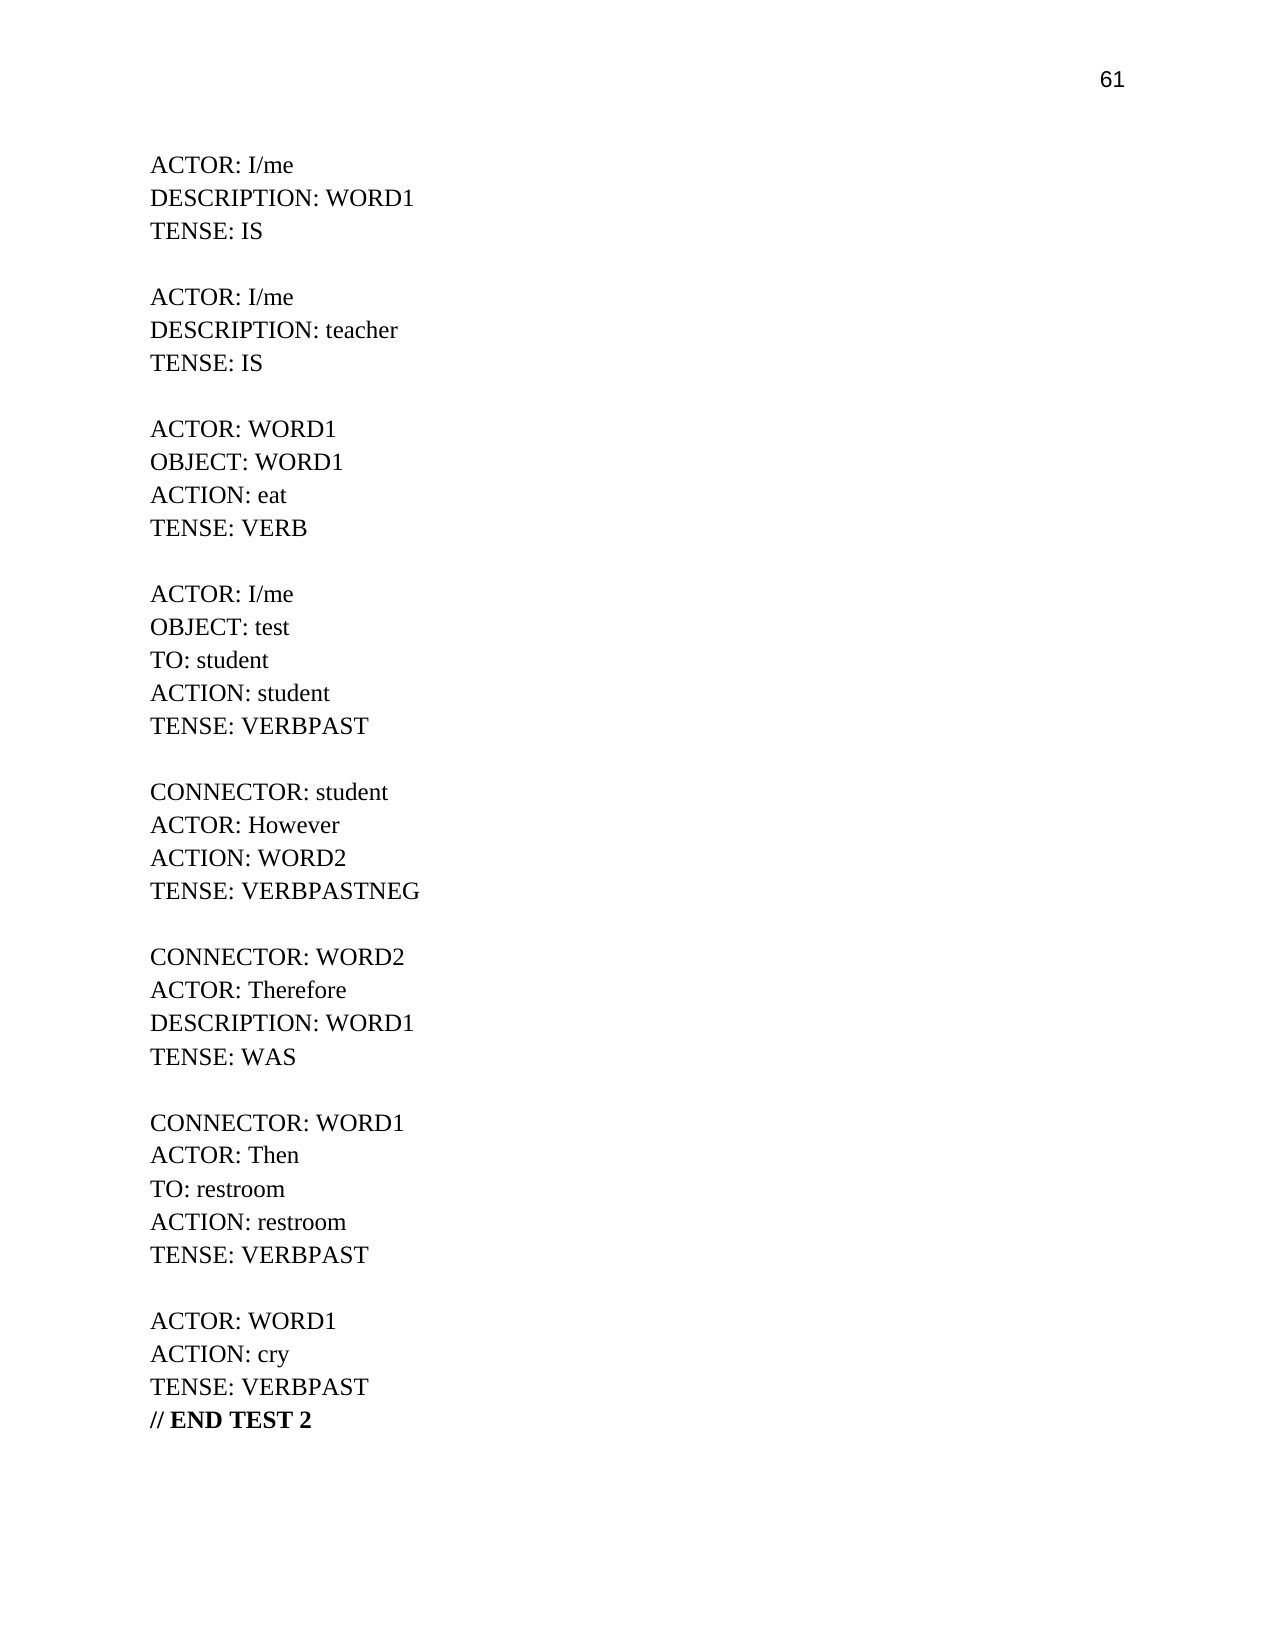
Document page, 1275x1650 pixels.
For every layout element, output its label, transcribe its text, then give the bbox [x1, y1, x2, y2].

text TENSE: VERBPAST [150, 711, 1125, 740]
text CONNECTOR: student [150, 777, 1125, 806]
text ACTION: cry [150, 1339, 1125, 1367]
text ACTION: student [150, 678, 1125, 707]
text ACTION: eat [150, 480, 1125, 509]
text TO: student [150, 645, 1125, 674]
text ACTOR: Therefore [150, 976, 1125, 1004]
text TENSE: VERBPAST [150, 1240, 1125, 1268]
text TENSE: WAS [150, 1042, 1125, 1070]
text ACTOR: I/me [150, 150, 1125, 179]
text TENSE: IS [150, 216, 1125, 245]
text DESCRIPTION: teacher [150, 315, 1125, 344]
text ACTION: WORD2 [150, 843, 1125, 872]
text ACTOR: However [150, 810, 1125, 839]
text // END TEST 2 [150, 1405, 1125, 1433]
text OBJECT: test [150, 612, 1125, 641]
text ACTOR: Then [150, 1141, 1125, 1169]
text TENSE: VERBPAST [150, 1372, 1125, 1401]
text DESCRIPTION: WORD1 [150, 183, 1125, 212]
text ACTOR: I/me [150, 579, 1125, 608]
text TENSE: VERBPASTNEG [150, 876, 1125, 905]
text ACTOR: I/me [150, 282, 1125, 311]
text ACTOR: WORD1 [150, 1306, 1125, 1334]
text ACTION: restroom [150, 1207, 1125, 1235]
text ACTOR: WORD1 [150, 414, 1125, 443]
text OBJECT: WORD1 [150, 447, 1125, 476]
text CONNECTOR: WORD2 [150, 942, 1125, 971]
text TO: restroom [150, 1174, 1125, 1202]
text TENSE: IS [150, 348, 1125, 377]
text CONNECTOR: WORD1 [150, 1108, 1125, 1136]
text TENSE: VERB [150, 513, 1125, 542]
text DESCRIPTION: WORD1 [150, 1008, 1125, 1037]
